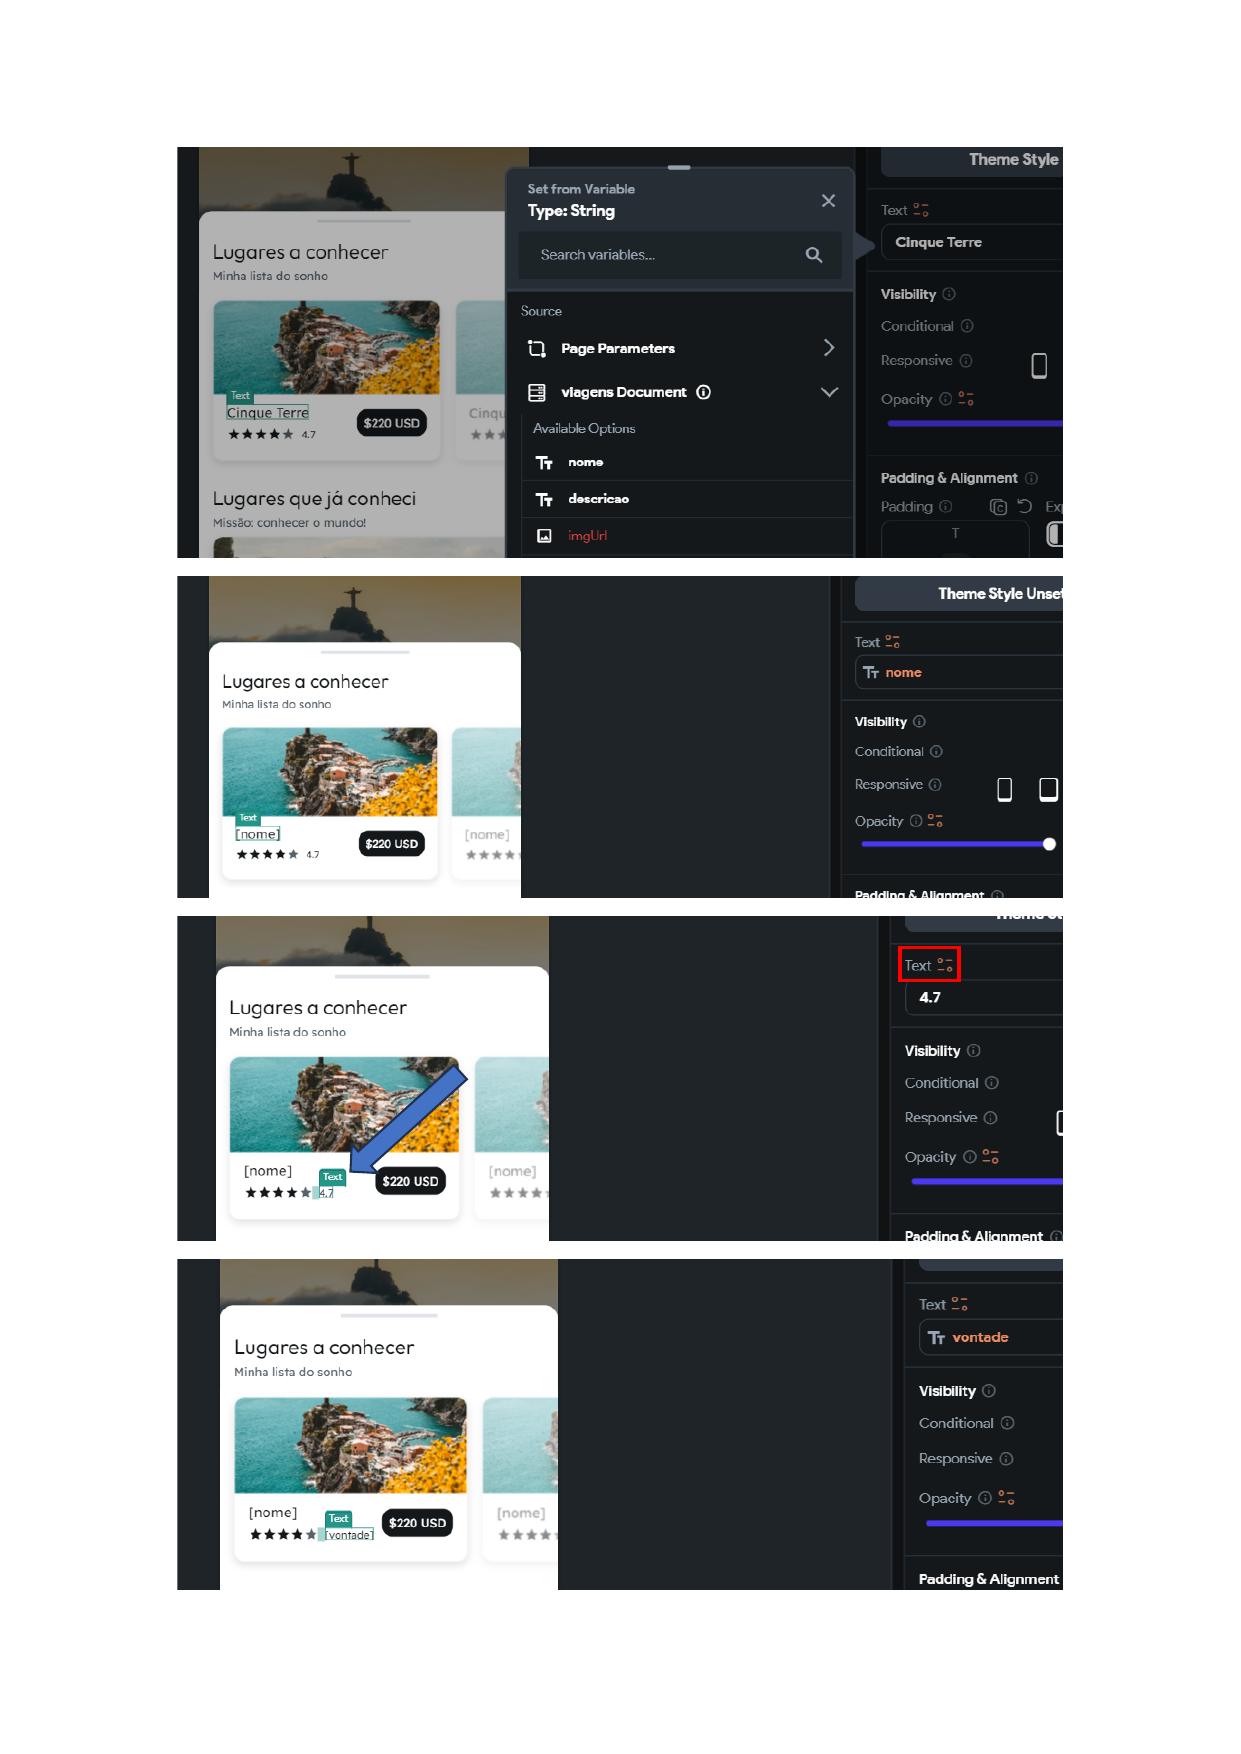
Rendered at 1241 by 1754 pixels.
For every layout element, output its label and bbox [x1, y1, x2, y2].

picture [177, 147, 1063, 558]
picture [177, 1259, 1063, 1590]
picture [177, 916, 1063, 1241]
picture [177, 576, 1063, 898]
